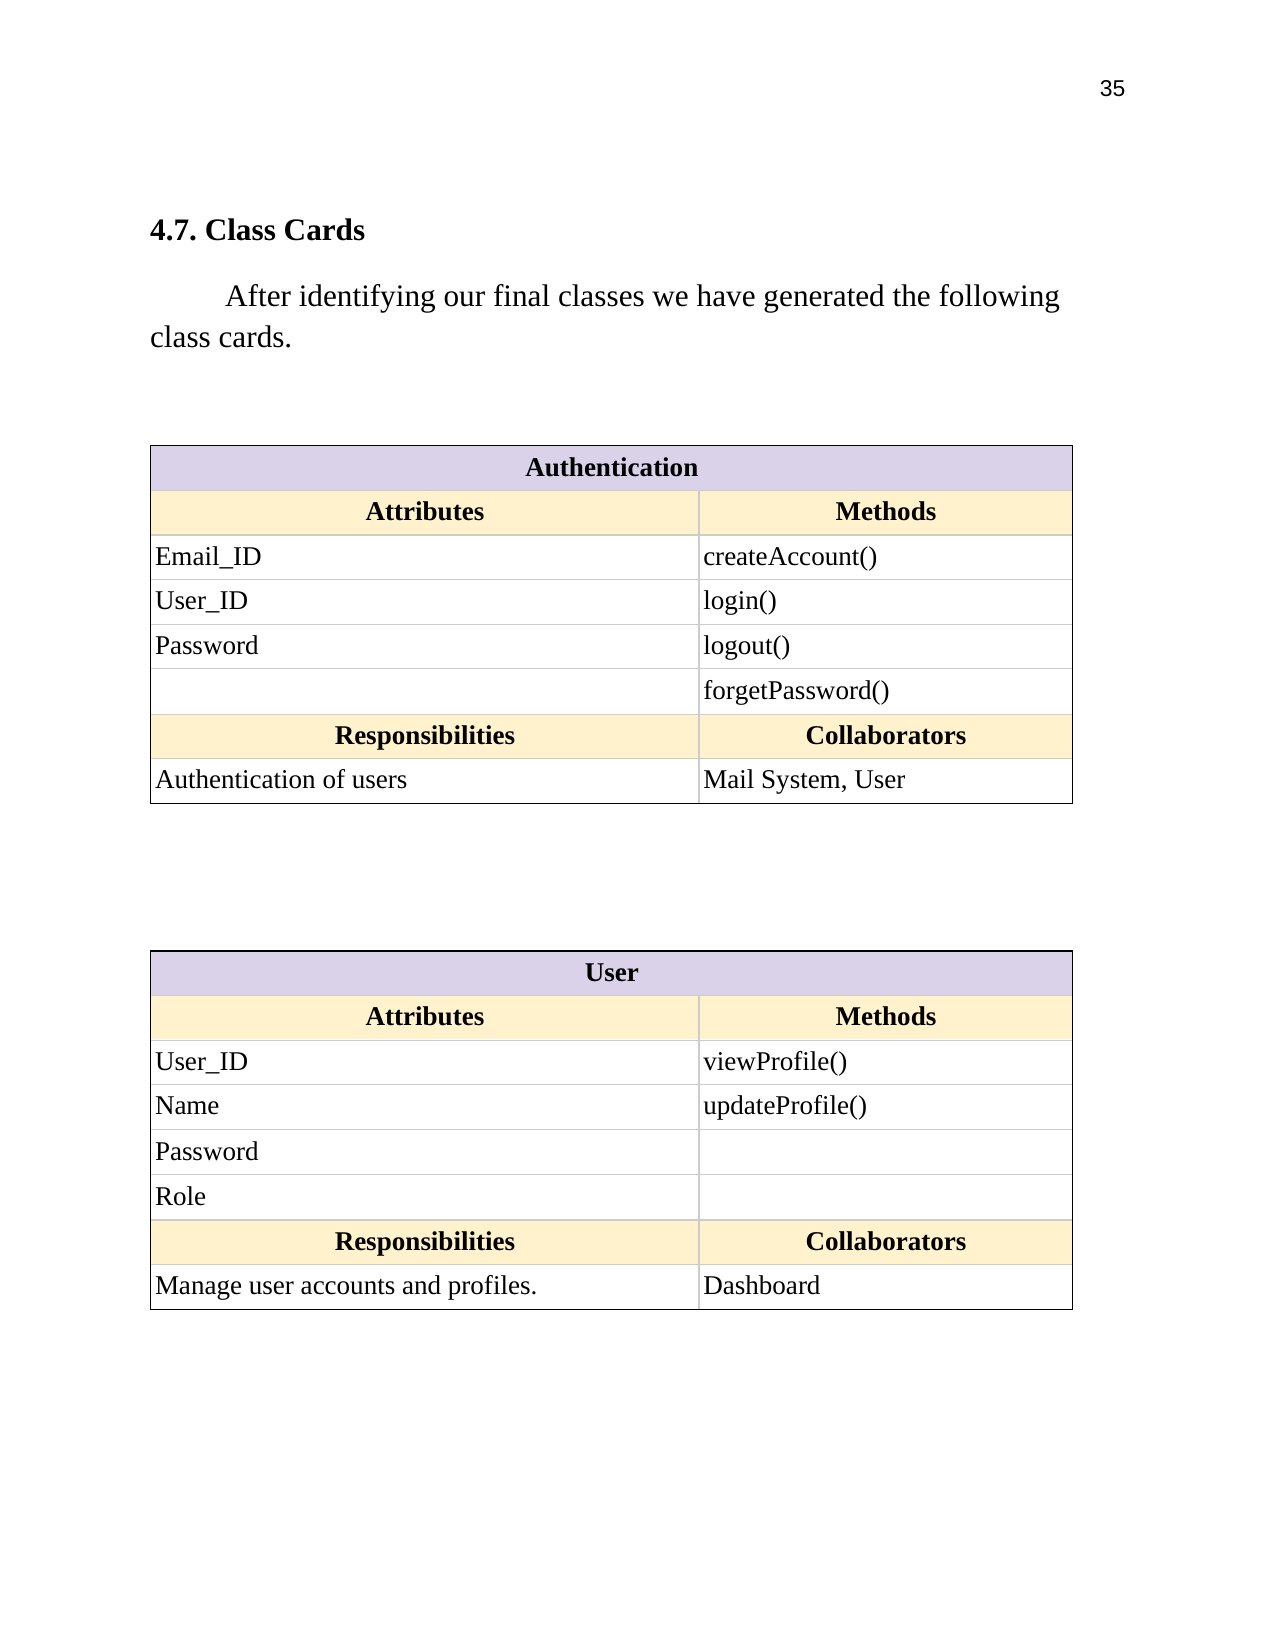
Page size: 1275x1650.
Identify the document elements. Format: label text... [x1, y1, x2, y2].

table_cell Collaborators [700, 1221, 1072, 1264]
table_cell Methods [700, 996, 1072, 1039]
table_cell Manage user accounts and profiles. [151, 1265, 698, 1308]
table_header Authentication [151, 446, 1072, 490]
text After identifying our final classes we have generated the following class cards. [150, 277, 1125, 354]
table_cell Responsibilities [151, 715, 698, 758]
table_cell logout() [700, 625, 1072, 668]
table_cell login() [700, 580, 1072, 623]
subtitle 4.7. Class Cards [150, 211, 1125, 247]
table_cell [151, 669, 698, 713]
table_cell createAccount() [700, 536, 1072, 579]
table_cell viewProfile() [700, 1041, 1072, 1084]
table_cell Attributes [151, 491, 698, 534]
table_cell User_ID [151, 1041, 698, 1084]
table_cell Mail System, User [700, 759, 1072, 803]
table_cell Methods [700, 491, 1072, 534]
table_cell Responsibilities [151, 1221, 698, 1264]
table_cell [700, 1175, 1072, 1219]
table_cell Role [151, 1175, 698, 1219]
table_cell updateProfile() [700, 1085, 1072, 1129]
table_cell Name [151, 1085, 698, 1129]
table_cell Attributes [151, 996, 698, 1039]
table_cell Authentication of users [151, 759, 698, 803]
table_cell Dashboard [700, 1265, 1072, 1308]
table_header User [151, 952, 1072, 995]
table_cell Collaborators [700, 715, 1072, 758]
table_cell User_ID [151, 580, 698, 623]
table_cell [700, 1130, 1072, 1174]
table_cell forgetPassword() [700, 669, 1072, 713]
table_cell Password [151, 1130, 698, 1174]
table_cell Password [151, 625, 698, 668]
table_cell Email_ID [151, 536, 698, 579]
